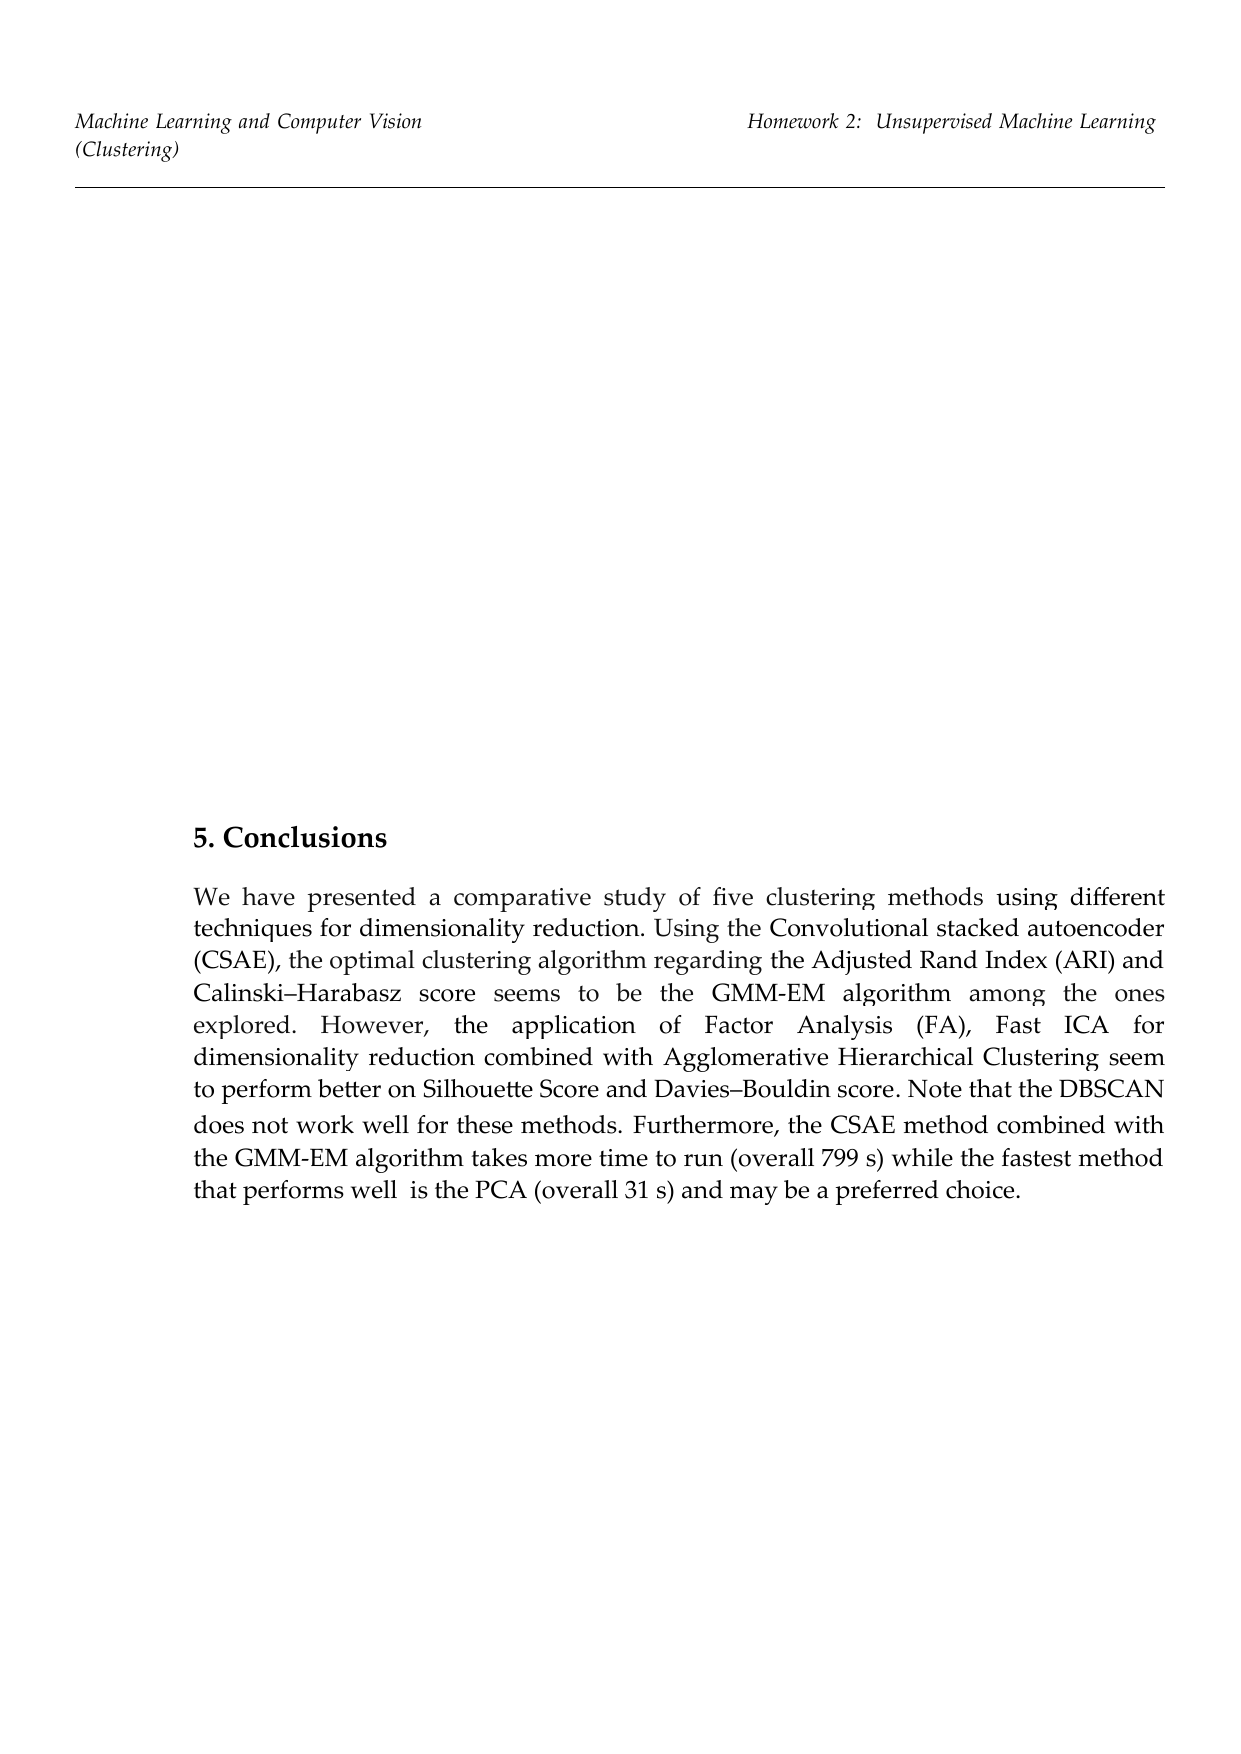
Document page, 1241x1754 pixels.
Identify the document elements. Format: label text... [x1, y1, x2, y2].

text We have presented a comparative study of five clustering methods using different techniques for dimensionality reduction. Using the Convolutional stacked autoencoder (CSAE), the optimal clustering algorithm regarding the Adjusted Rand Index (ARI) and Calinski–Harabasz score seems to be the GMM-EM algorithm among the ones explored. However, the application of Factor Analysis (FA), Fast ICA for dimensionality reduction combined with Agglomerative Hierarchical Clustering seem to perform better on Silhouette Score and Davies–Bouldin score. Note that the DBSCAN does not work well for these methods. Furthermore, the CSAE method combined with the GMM-EM algorithm takes more time to run (overall 799 s) while the fastest method that performs well is the PCA (overall 31 s) and may be a preferred choice. [193, 880, 1165, 1039]
text 5. Conclusions [193, 817, 1165, 855]
text We have presented a comparative study of five clustering methods using different techniques for dimensionality reduction. Using the Convolutional stacked autoencoder (CSAE), the optimal clustering algorithm regarding the Adjusted Rand Index (ARI) and Calinski–Harabasz score seems to be the GMM-EM algorithm among the ones explored. However, the application of Factor Analysis (FA), Fast ICA for dimensionality reduction combined with Agglomerative Hierarchical Clustering seem to perform better on Silhouette Score and Davies–Bouldin score. Note that the DBSCAN does not work well for these methods. Furthermore, the CSAE method combined with the GMM-EM algorithm takes more time to run (overall 799 s) while the fastest method that performs well is the PCA (overall 31 s) and may be a preferred choice. [193, 1040, 1165, 1206]
